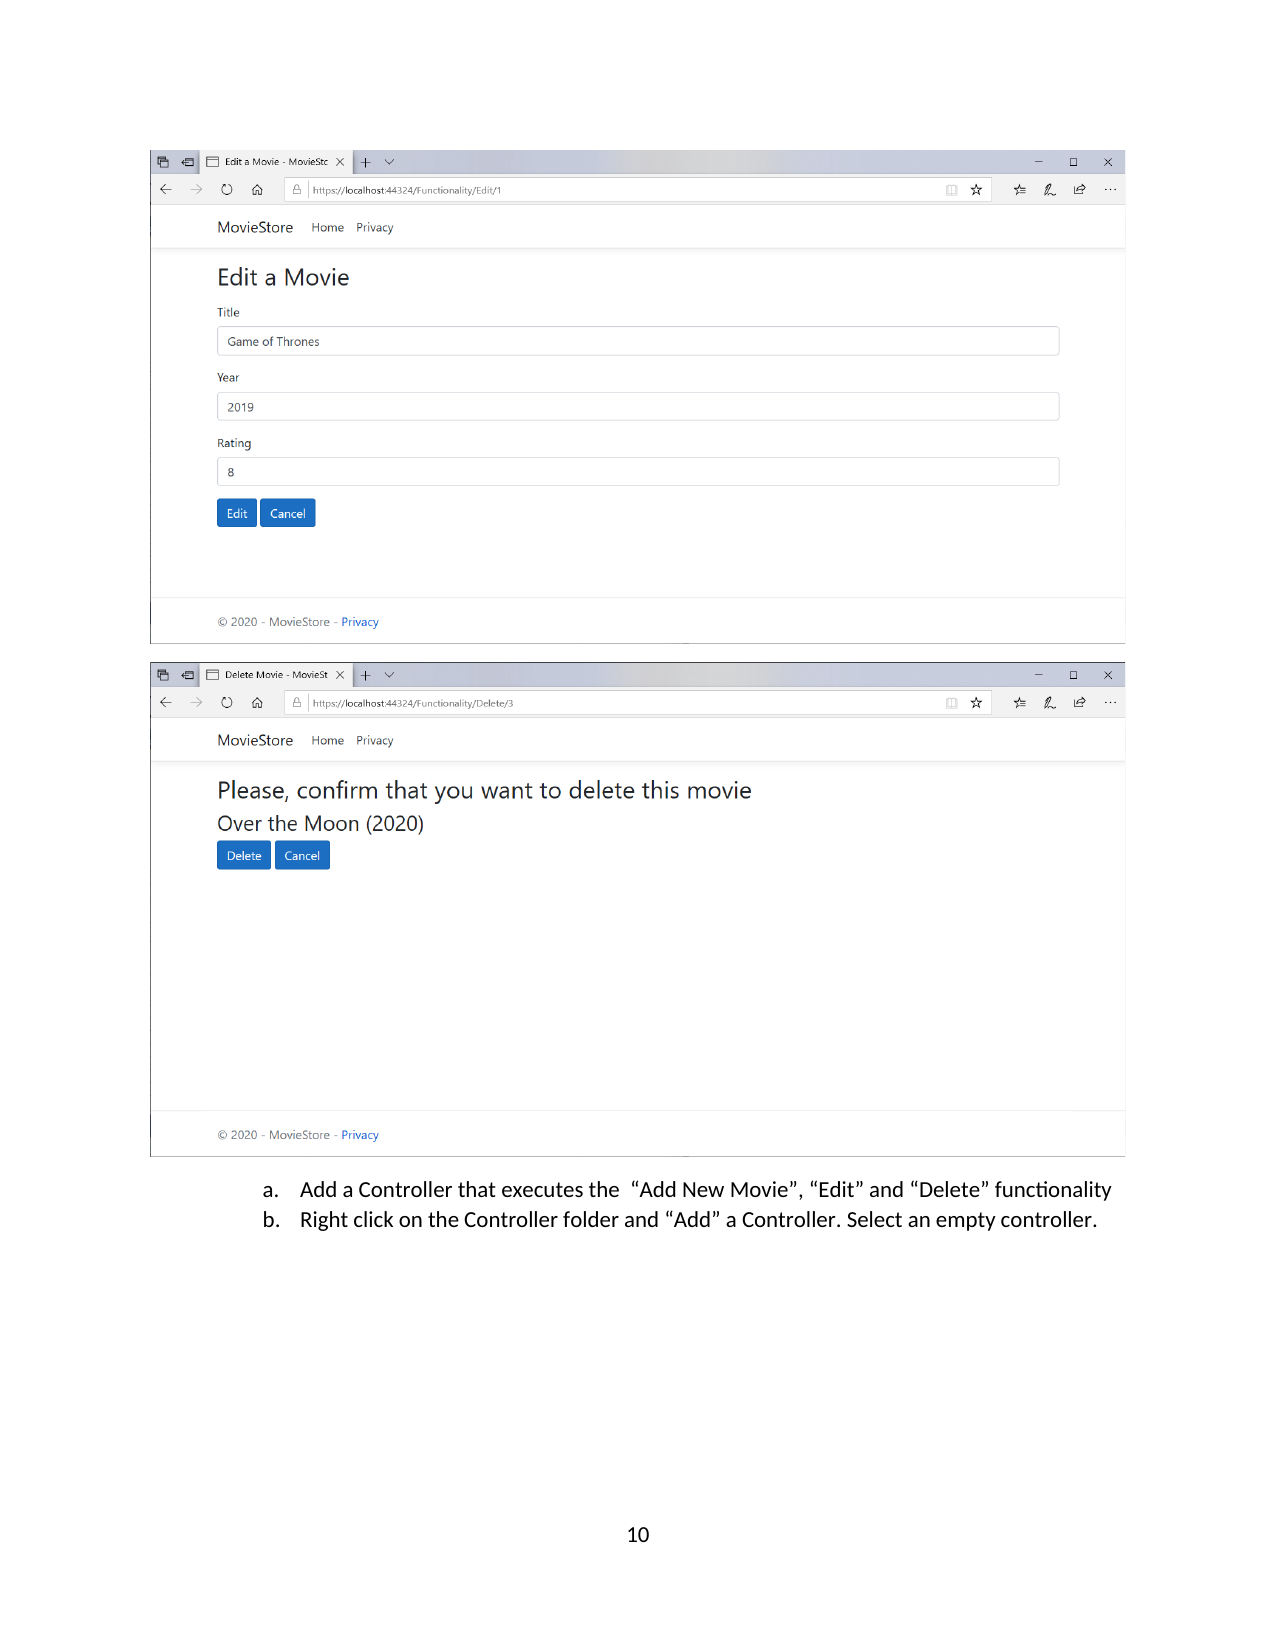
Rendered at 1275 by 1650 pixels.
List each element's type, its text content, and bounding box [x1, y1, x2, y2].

picture [150, 662, 1125, 1157]
list Add a Controller that executes the “Add New Movie”, “Edit” and “Delete” functionality [262, 1175, 1125, 1203]
picture [150, 150, 1125, 644]
list Right click on the Controller folder and “Add” a Controller. Select an empty controller. [262, 1206, 1125, 1234]
